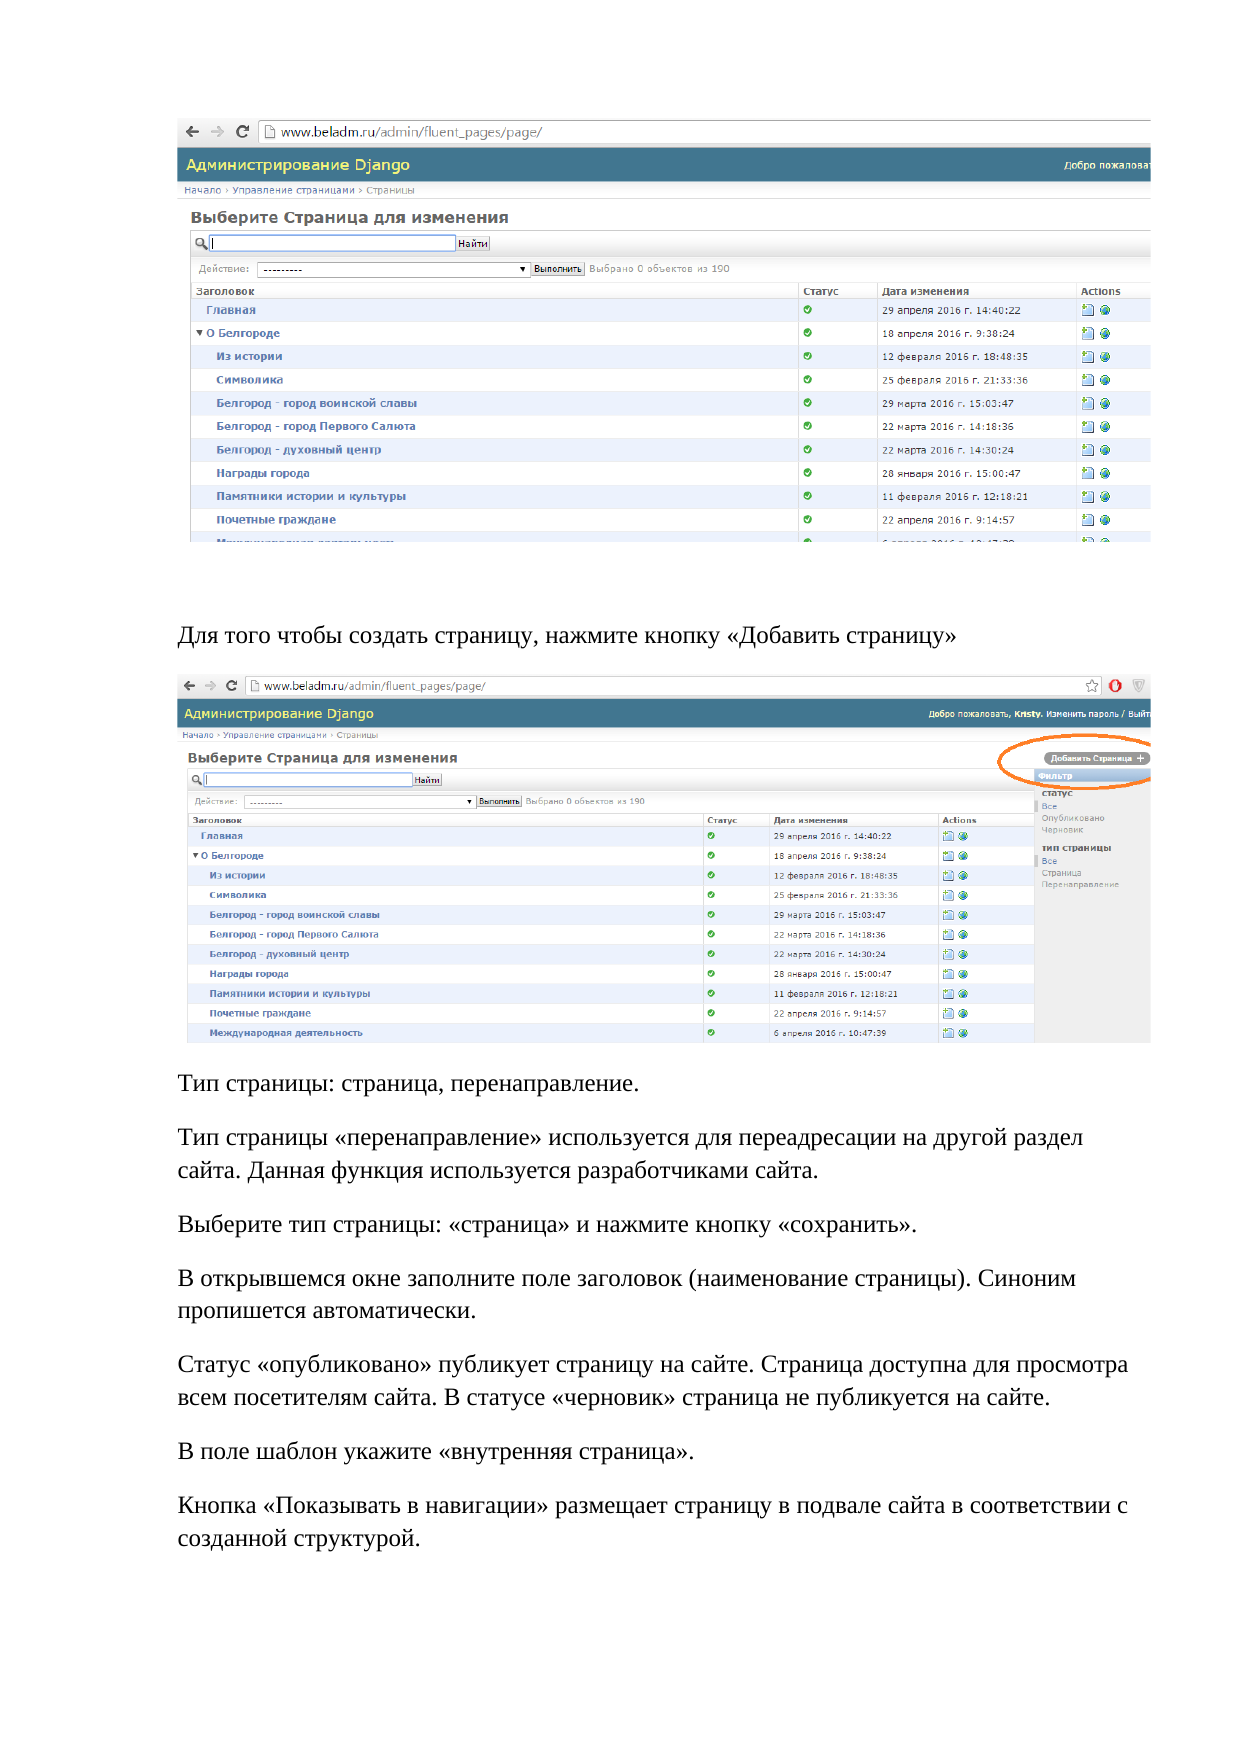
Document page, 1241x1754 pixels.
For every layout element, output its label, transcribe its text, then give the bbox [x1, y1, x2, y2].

text Кнопка «Показывать в навигации» размещает страницу в подвале сайта в соответствии с созданной структурой. [177, 1490, 1152, 1552]
text Статус «опубликовано» публикует страницу на сайте. Страница доступна для просмотра всем посетителям сайта. В статусе «черновик» страница не публикуется на сайте. [177, 1349, 1152, 1411]
picture [177, 674, 1151, 1043]
picture [177, 118, 1151, 542]
text Для того чтобы создать страницу, нажмите кнопку «Добавить страницу» [177, 620, 1152, 649]
text Тип страницы «перенаправление» используется для переадресации на другой раздел сайта. Данная функция используется разработчиками сайта. [177, 1122, 1152, 1184]
text В поле шаблон укажите «внутренняя страница». [177, 1436, 1152, 1465]
text В открывшемся окне заполните поле заголовок (наименование страницы). Синоним пропишется автоматически. [177, 1263, 1152, 1324]
text Выберите тип страницы: «страница» и нажмите кнопку «сохранить». [177, 1209, 1152, 1237]
text Тип страницы: страница, перенаправление. [177, 1068, 1152, 1097]
